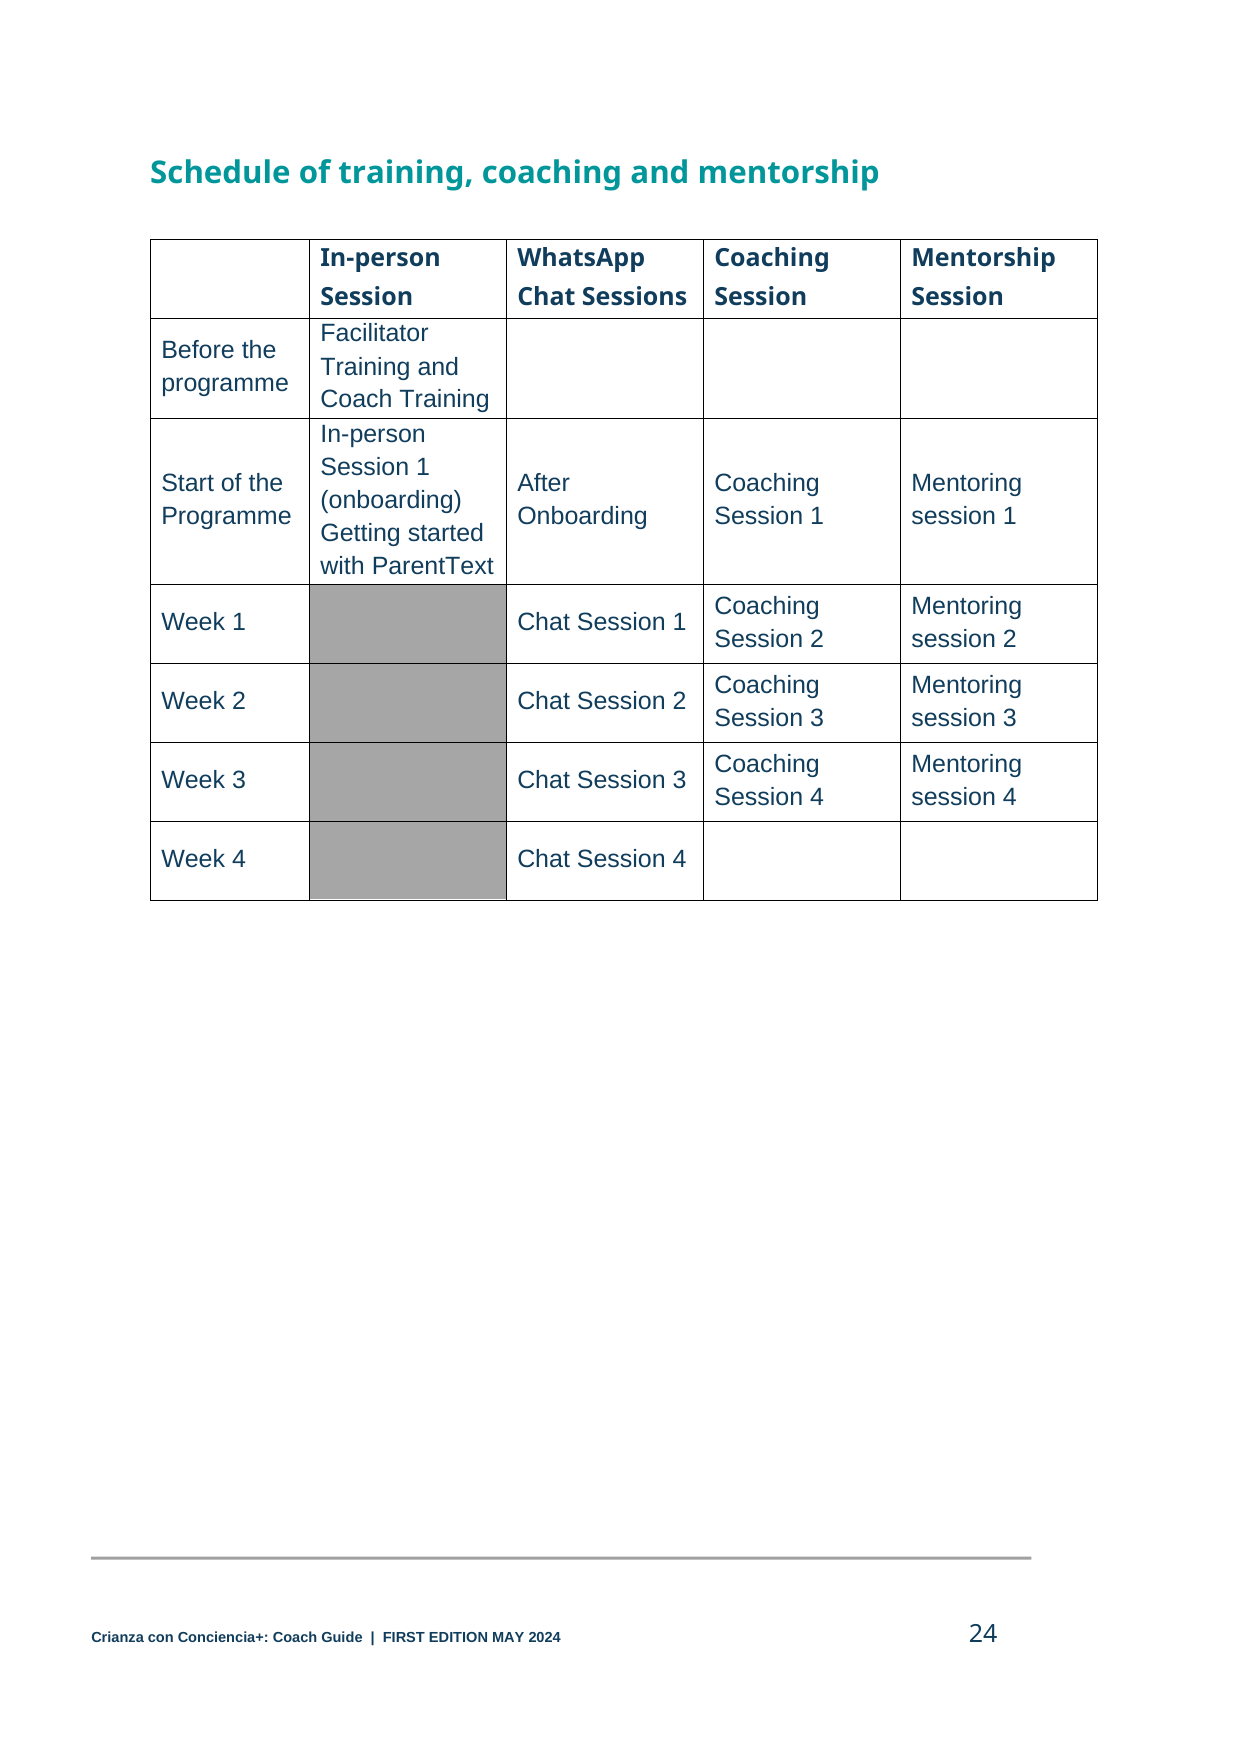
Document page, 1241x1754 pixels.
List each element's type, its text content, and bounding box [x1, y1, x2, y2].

table_cell Coaching Session 1 [704, 419, 900, 584]
table_cell Start of the Programme [151, 419, 309, 584]
table_header [151, 240, 309, 317]
table_cell [901, 822, 1097, 899]
table_cell In-person Session 1 (onboarding) Getting started with ParentText [310, 419, 506, 584]
table_cell Chat Session 3 [507, 743, 703, 821]
table_header Mentorship Session [901, 240, 1097, 317]
table_cell Mentoring session 2 [901, 585, 1097, 663]
table_cell [901, 319, 1097, 417]
table_cell [310, 585, 506, 663]
table_header Coaching Session [704, 240, 900, 317]
table_cell Coaching Session 4 [704, 743, 900, 821]
table_cell Mentoring session 3 [901, 664, 1097, 742]
table_cell Coaching Session 3 [704, 664, 900, 742]
table_cell Coaching Session 2 [704, 585, 900, 663]
table_cell [310, 664, 506, 742]
table_cell Chat Session 4 [507, 822, 703, 899]
table_cell [704, 319, 900, 417]
table_cell After Onboarding [507, 419, 703, 584]
table_header WhatsApp Chat Sessions [507, 240, 703, 317]
table_header In-person Session [310, 240, 506, 317]
table_cell Before the programme [151, 319, 309, 417]
table_cell Week 2 [151, 664, 309, 742]
table_cell Week 1 [151, 585, 309, 663]
table_cell Week 3 [151, 743, 309, 821]
table_cell [310, 822, 506, 899]
table_cell Facilitator Training and Coach Training [310, 319, 506, 417]
table_cell Chat Session 2 [507, 664, 703, 742]
table_cell [310, 743, 506, 821]
table_cell Mentoring session 1 [901, 419, 1097, 584]
table_cell Chat Session 1 [507, 585, 703, 663]
table_cell [507, 319, 703, 417]
subtitle Schedule of training, coaching and mentorship [150, 150, 1090, 193]
table_cell [704, 822, 900, 899]
table_cell Week 4 [151, 822, 309, 899]
table_cell Mentoring session 4 [901, 743, 1097, 821]
